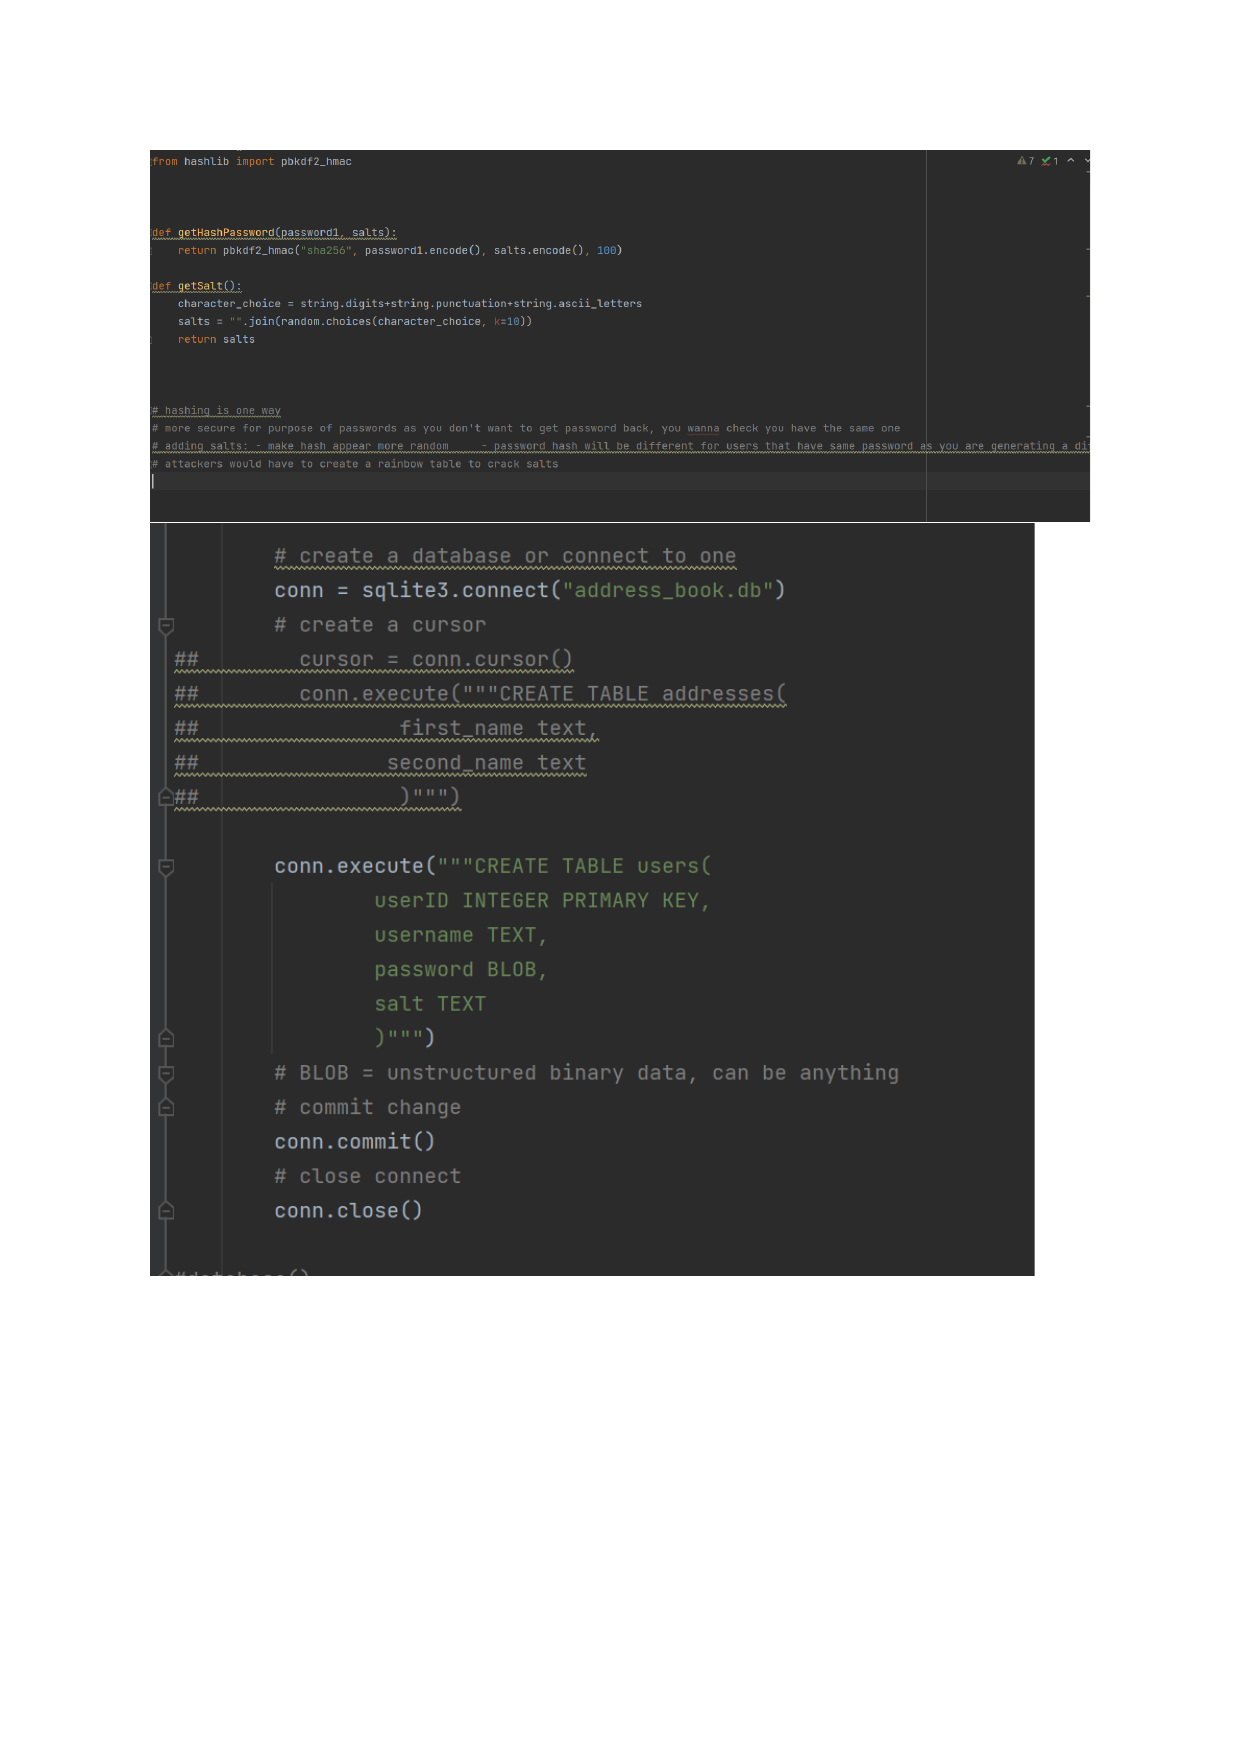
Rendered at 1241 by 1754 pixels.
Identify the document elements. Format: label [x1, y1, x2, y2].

picture [150, 523, 1035, 1276]
picture [150, 150, 1091, 522]
